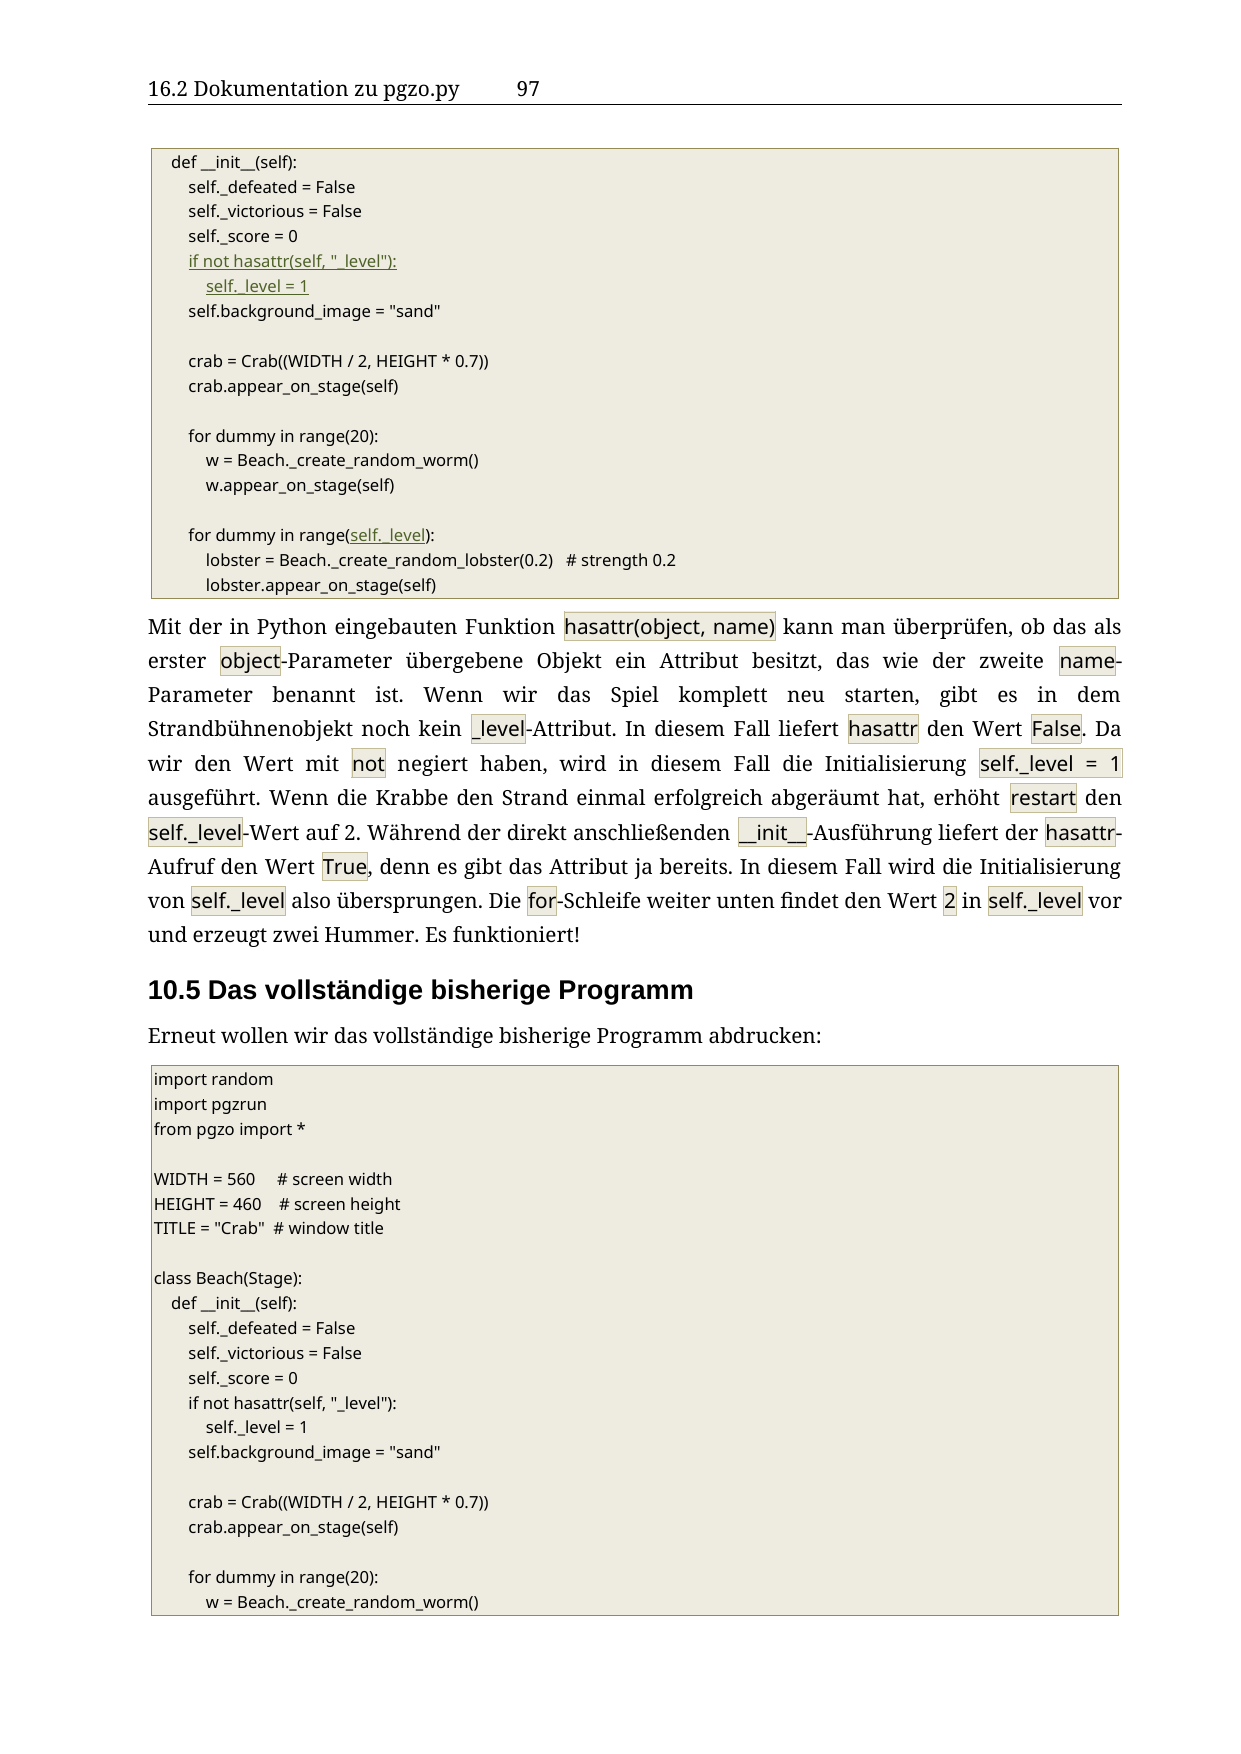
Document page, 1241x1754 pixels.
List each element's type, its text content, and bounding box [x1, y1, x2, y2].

text self.background_image = "sand" [152, 1438, 1118, 1463]
text def __init__(self): [152, 1289, 1118, 1314]
text Erneut wollen wir das vollständige bisherige Programm abdrucken: [148, 1021, 1122, 1050]
text for dummy in range(20): [152, 422, 1118, 446]
text def __init__(self): [152, 149, 1118, 173]
text crab.appear_on_stage(self) [152, 372, 1118, 397]
text if not hasattr(self, "_level"): [152, 1389, 1118, 1413]
text for dummy in range(self._level): [152, 521, 1118, 546]
text crab.appear_on_stage(self) [152, 1513, 1118, 1538]
text self._victorious = False [152, 197, 1118, 222]
text self._victorious = False [152, 1339, 1118, 1364]
text HEIGHT = 460 # screen height [152, 1189, 1118, 1214]
text from pgzo import * [152, 1115, 1118, 1140]
text for dummy in range(20): [152, 1563, 1118, 1588]
subtitle Das vollständige bisherige Programm [148, 974, 1122, 1006]
text self._level = 1 [152, 272, 1118, 297]
text w = Beach._create_random_worm() [152, 446, 1118, 471]
text lobster = Beach._create_random_lobster(0.2) # strength 0.2 [152, 546, 1118, 571]
text import random [152, 1066, 1118, 1090]
text crab = Crab((WIDTH / 2, HEIGHT * 0.7)) [152, 1488, 1118, 1513]
text WIDTH = 560 # screen width [152, 1164, 1118, 1189]
text self.background_image = "sand" [152, 297, 1118, 322]
text self._defeated = False [152, 1314, 1118, 1339]
text self._score = 0 [152, 222, 1118, 247]
text import pgzrun [152, 1090, 1118, 1115]
text self._defeated = False [152, 173, 1118, 197]
text lobster.appear_on_stage(self) [152, 571, 1118, 598]
text self._level = 1 [152, 1413, 1118, 1438]
text w.appear_on_stage(self) [152, 471, 1118, 496]
text class Beach(Stage): [152, 1264, 1118, 1289]
text self._score = 0 [152, 1364, 1118, 1389]
text TITLE = "Crab" # window title [152, 1214, 1118, 1239]
text Mit der in Python eingebauten Funktion hasattr(object, name) kann man überprüfen, ob das als erster object-Parameter übergebene Objekt ein Attribut besitzt, das wie der zweite name-Parameter benannt ist. Wenn wir das Spiel komplett neu starten, gibt es in dem Strandbühnenobjekt noch kein _level-Attribut. In diesem Fall liefert hasattr den Wert False. Da wir den Wert mit not negiert haben, wird in diesem Fall die Initialisierung self._level = 1 ausgeführt. Wenn die Krabbe den Strand einmal erfolgreich abgeräumt hat, erhöht restart den self._level-Wert auf 2. Während der direkt anschließenden __init__-Ausführung liefert der hasattr-Aufruf den Wert True, denn es gibt das Attribut ja bereits. In diesem Fall wird die Initialisierung von self._level also übersprungen. Die for-Schleife weiter unten findet den Wert 2 in self._level vor und erzeugt zwei Hummer. Es funktioniert! [148, 611, 1122, 949]
text w = Beach._create_random_worm() [152, 1588, 1118, 1615]
text if not hasattr(self, "_level"): [152, 247, 1118, 272]
text crab = Crab((WIDTH / 2, HEIGHT * 0.7)) [152, 347, 1118, 372]
